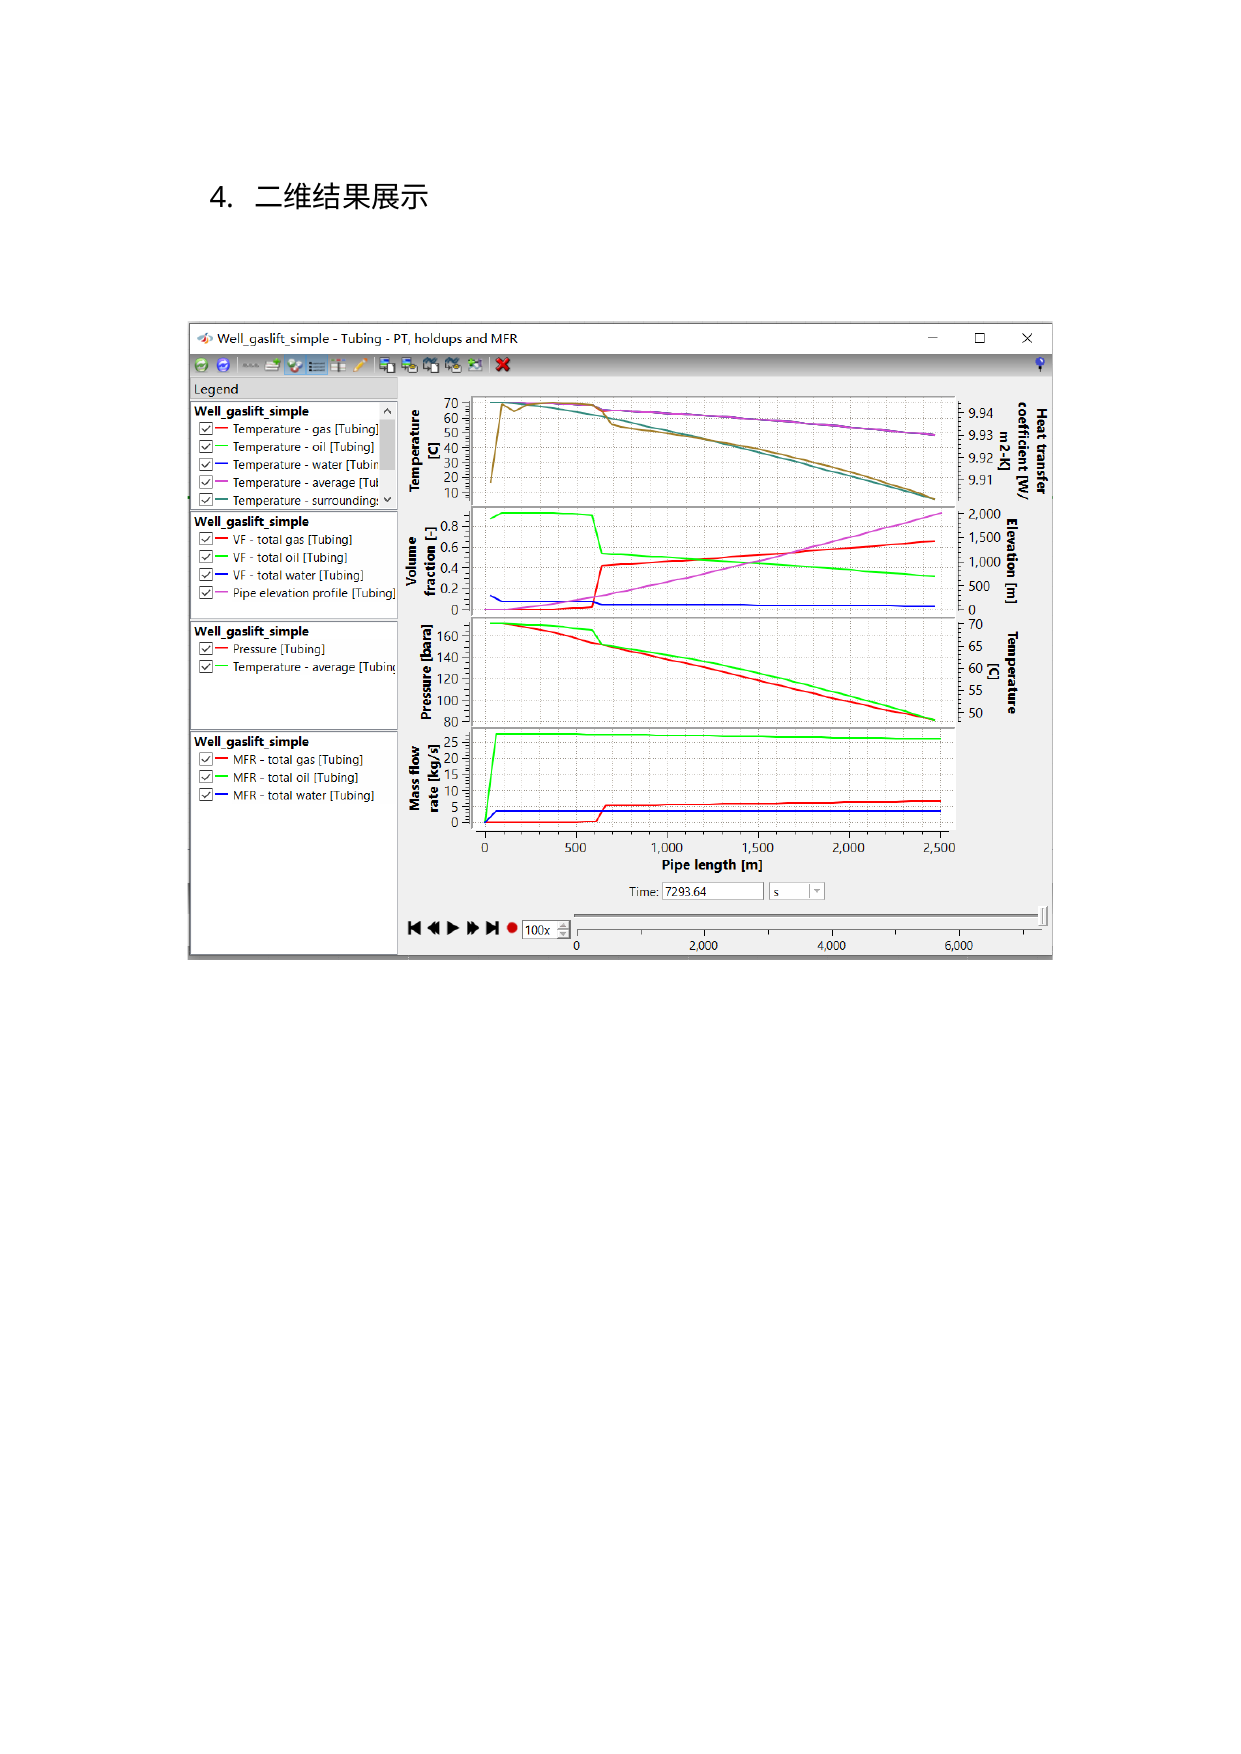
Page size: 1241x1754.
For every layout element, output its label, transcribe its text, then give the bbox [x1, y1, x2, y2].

text 二维结果展示 [209, 162, 1031, 227]
picture [187, 321, 1053, 960]
